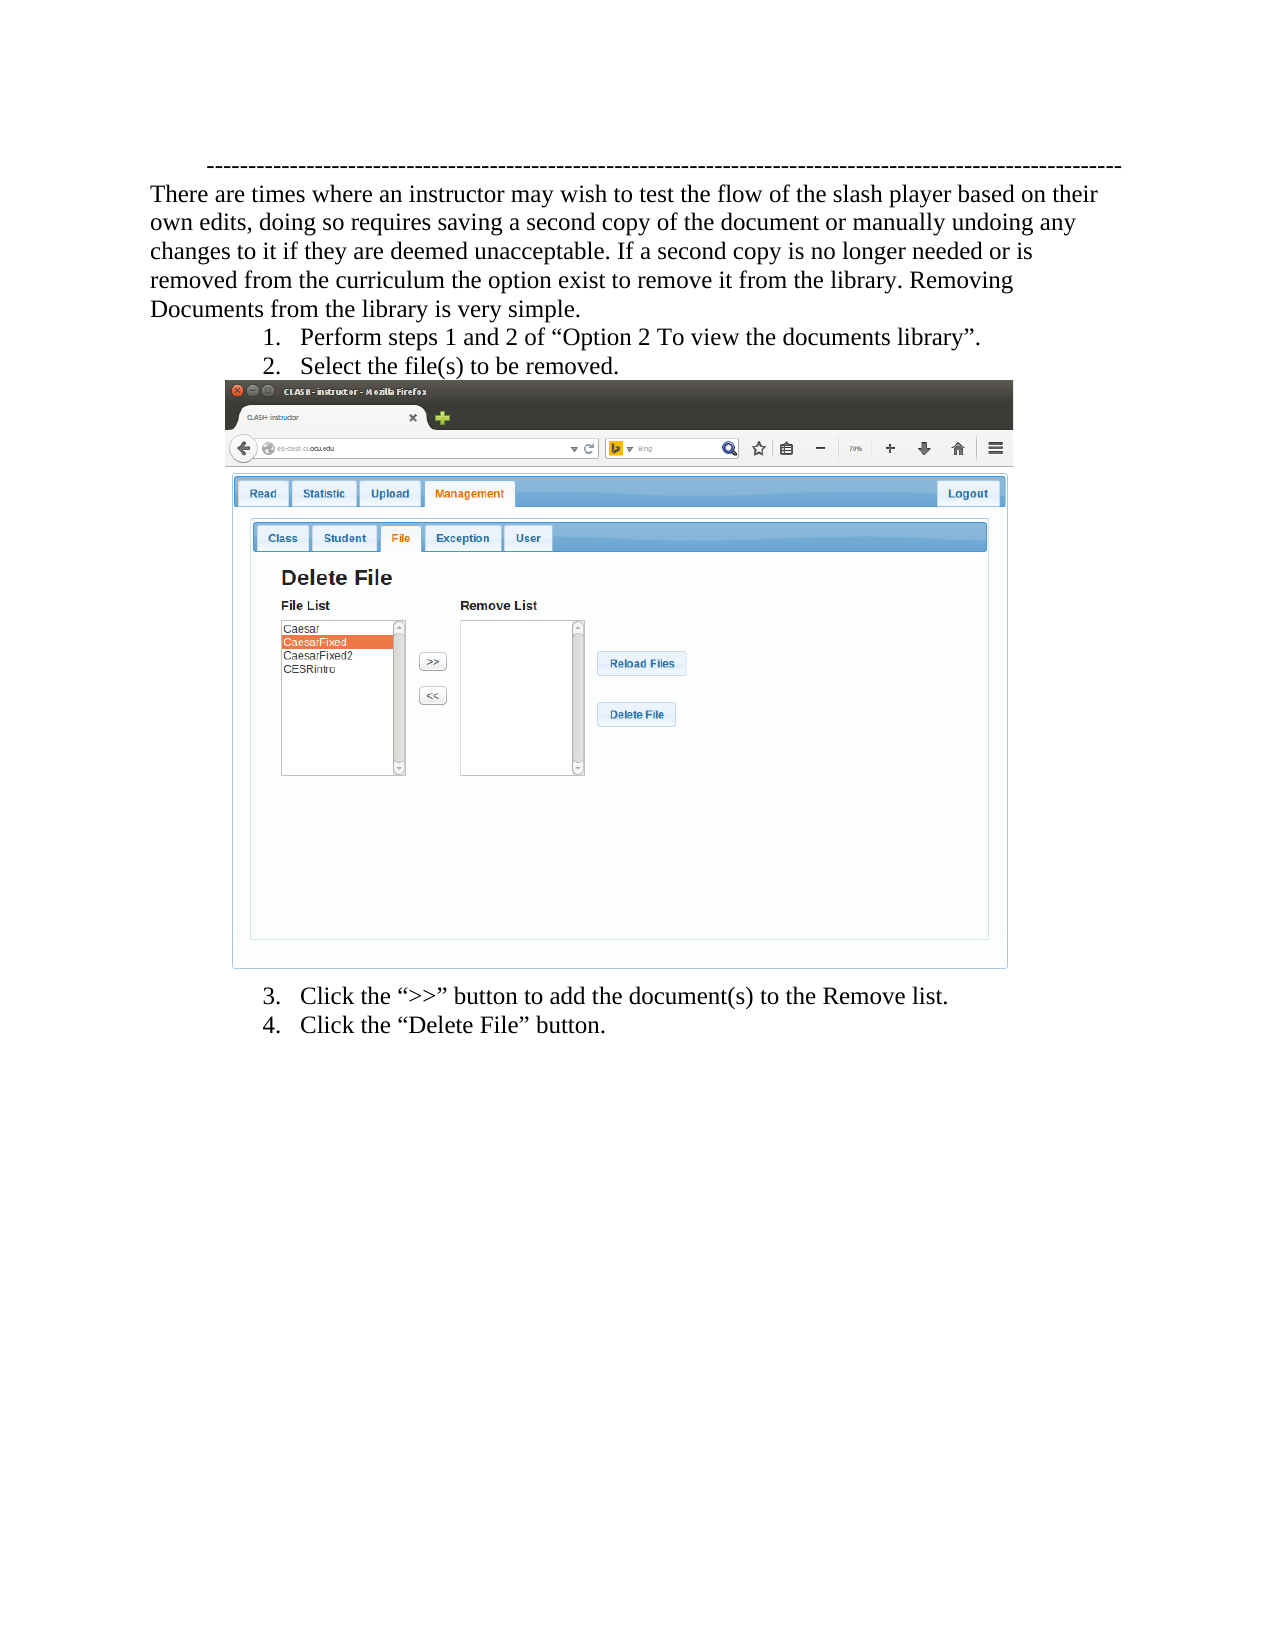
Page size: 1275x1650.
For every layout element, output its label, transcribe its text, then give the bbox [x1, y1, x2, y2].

text -------------------------------------------------------------------------------------------------------------- [150, 150, 1125, 179]
list Perform steps 1 and 2 of “Option 2 To view the documents library”. [225, 322, 1125, 351]
text There are times where an instructor may wish to test the flow of the slash player based on their own edits, doing so requires saving a second copy of the document or manually undoing any changes to it if they are deemed unacceptable. If a second copy is no longer needed or is removed from the curriculum the option exist to remove it from the library. Removing Documents from the library is very simple. [150, 179, 1125, 322]
list Click the “>>” button to add the document(s) to the Remove list. [225, 981, 1125, 1010]
list Click the “Delete File” button. [225, 1010, 1125, 1039]
picture [225, 380, 1014, 982]
